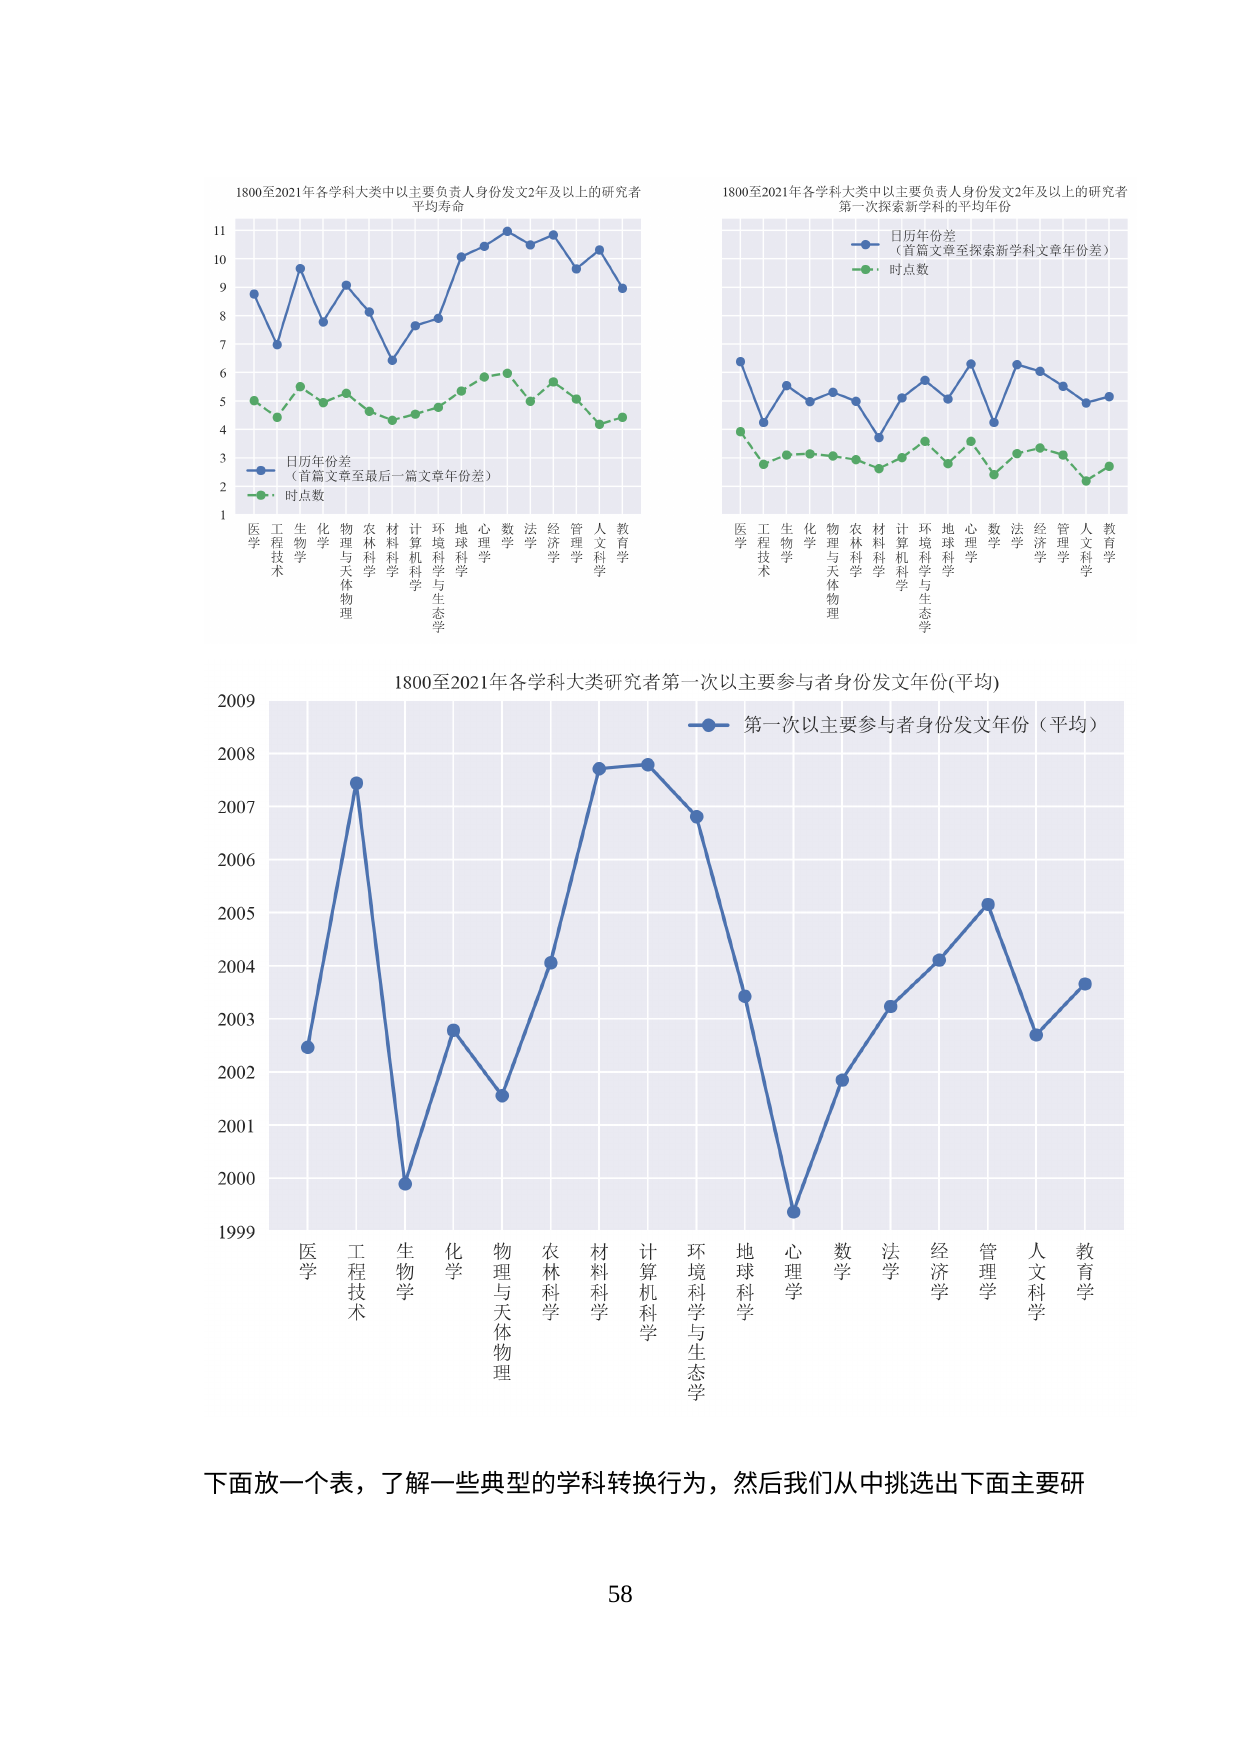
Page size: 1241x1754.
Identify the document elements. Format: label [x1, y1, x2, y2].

picture [203, 659, 1137, 1417]
picture [203, 177, 1137, 644]
text [153, 1448, 1087, 1516]
